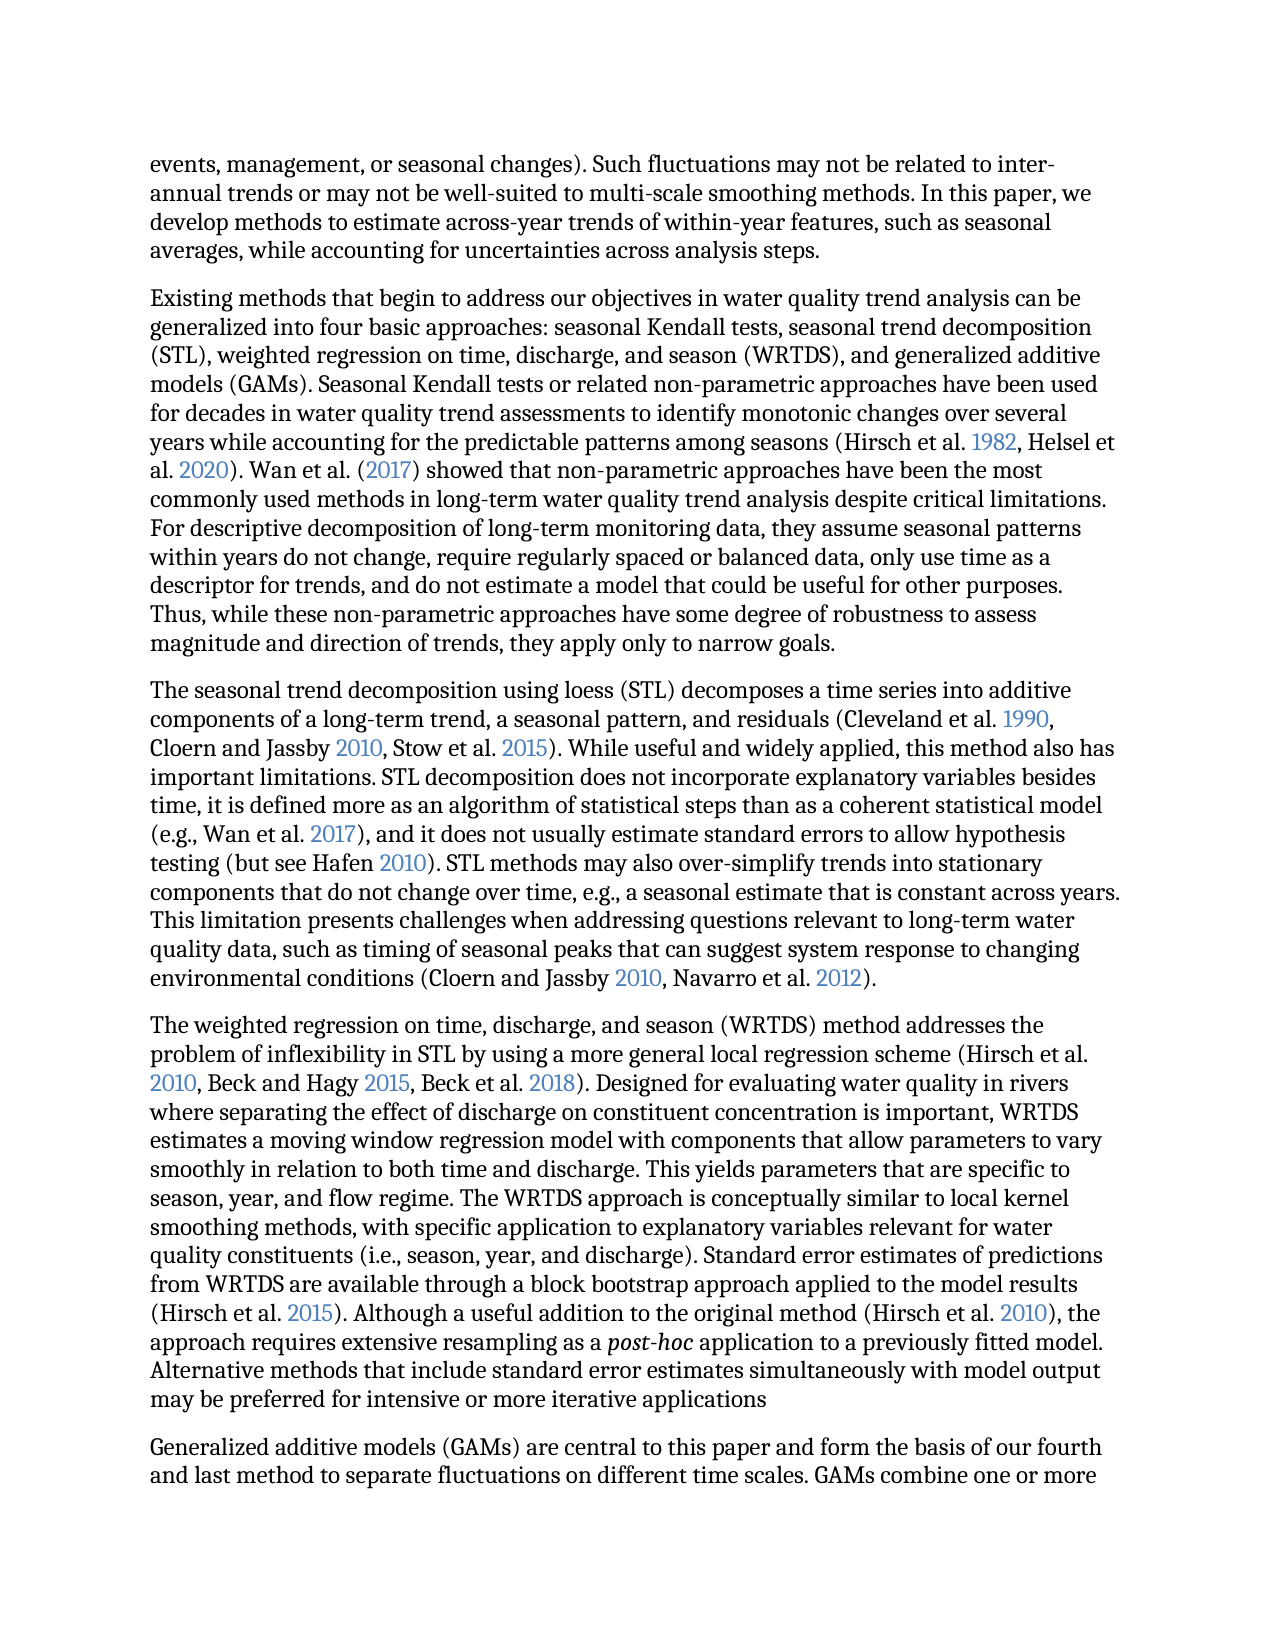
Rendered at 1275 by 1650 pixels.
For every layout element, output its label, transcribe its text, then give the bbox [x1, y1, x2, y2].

text The seasonal trend decomposition using loess (STL) decomposes a time series into additive components of a long-term trend, a seasonal pattern, and residuals (Cleveland et al. 1990, Cloern and Jassby 2010, Stow et al. 2015). While useful and widely applied, this method also has important limitations. STL decomposition does not incorporate explanatory variables besides time, it is defined more as an algorithm of statistical steps than as a coherent statistical model (e.g., Wan et al. 2017), and it does not usually estimate standard errors to allow hypothesis testing (but see Hafen 2010). STL methods may also over-simplify trends into stationary components that do not change over time, e.g., a seasonal estimate that is constant across years. This limitation presents challenges when addressing questions relevant to long-term water quality data, such as timing of seasonal peaks that can suggest system response to changing environmental conditions (Cloern and Jassby 2010, Navarro et al. 2012). [150, 676, 1125, 992]
text Existing methods that begin to address our objectives in water quality trend analysis can be generalized into four basic approaches: seasonal Kendall tests, seasonal trend decomposition (STL), weighted regression on time, discharge, and season (WRTDS), and generalized additive models (GAMs). Seasonal Kendall tests or related non-parametric approaches have been used for decades in water quality trend assessments to identify monotonic changes over several years while accounting for the predictable patterns among seasons (Hirsch et al. 1982, Helsel et al. 2020). Wan et al. (2017) showed that non-parametric approaches have been the most commonly used methods in long-term water quality trend analysis despite critical limitations. For descriptive decomposition of long-term monitoring data, they assume seasonal patterns within years do not change, require regularly spaced or balanced data, only use time as a descriptor for trends, and do not estimate a model that could be useful for other purposes. Thus, while these non-parametric approaches have some degree of robustness to assess magnitude and direction of trends, they apply only to narrow goals. [150, 284, 1125, 657]
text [150, 150, 1125, 265]
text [150, 1432, 1125, 1490]
text The weighted regression on time, discharge, and season (WRTDS) method addresses the problem of inflexibility in STL by using a more general local regression scheme (Hirsch et al. 2010, Beck and Hagy 2015, Beck et al. 2018). Designed for evaluating water quality in rivers where separating the effect of discharge on constituent concentration is important, WRTDS estimates a moving window regression model with components that allow parameters to vary smoothly in relation to both time and discharge. This yields parameters that are specific to season, year, and flow regime. The WRTDS approach is conceptually similar to local kernel smoothing methods, with specific application to explanatory variables relevant for water quality constituents (i.e., season, year, and discharge). Standard error estimates of predictions from WRTDS are available through a block bootstrap approach applied to the model results (Hirsch et al. 2015). Although a useful addition to the original method (Hirsch et al. 2010), the approach requires extensive resampling as a post-hoc application to a previously fitted model. Alternative methods that include standard error estimates simultaneously with model output may be preferred for intensive or more iterative applications [150, 1011, 1125, 1414]
